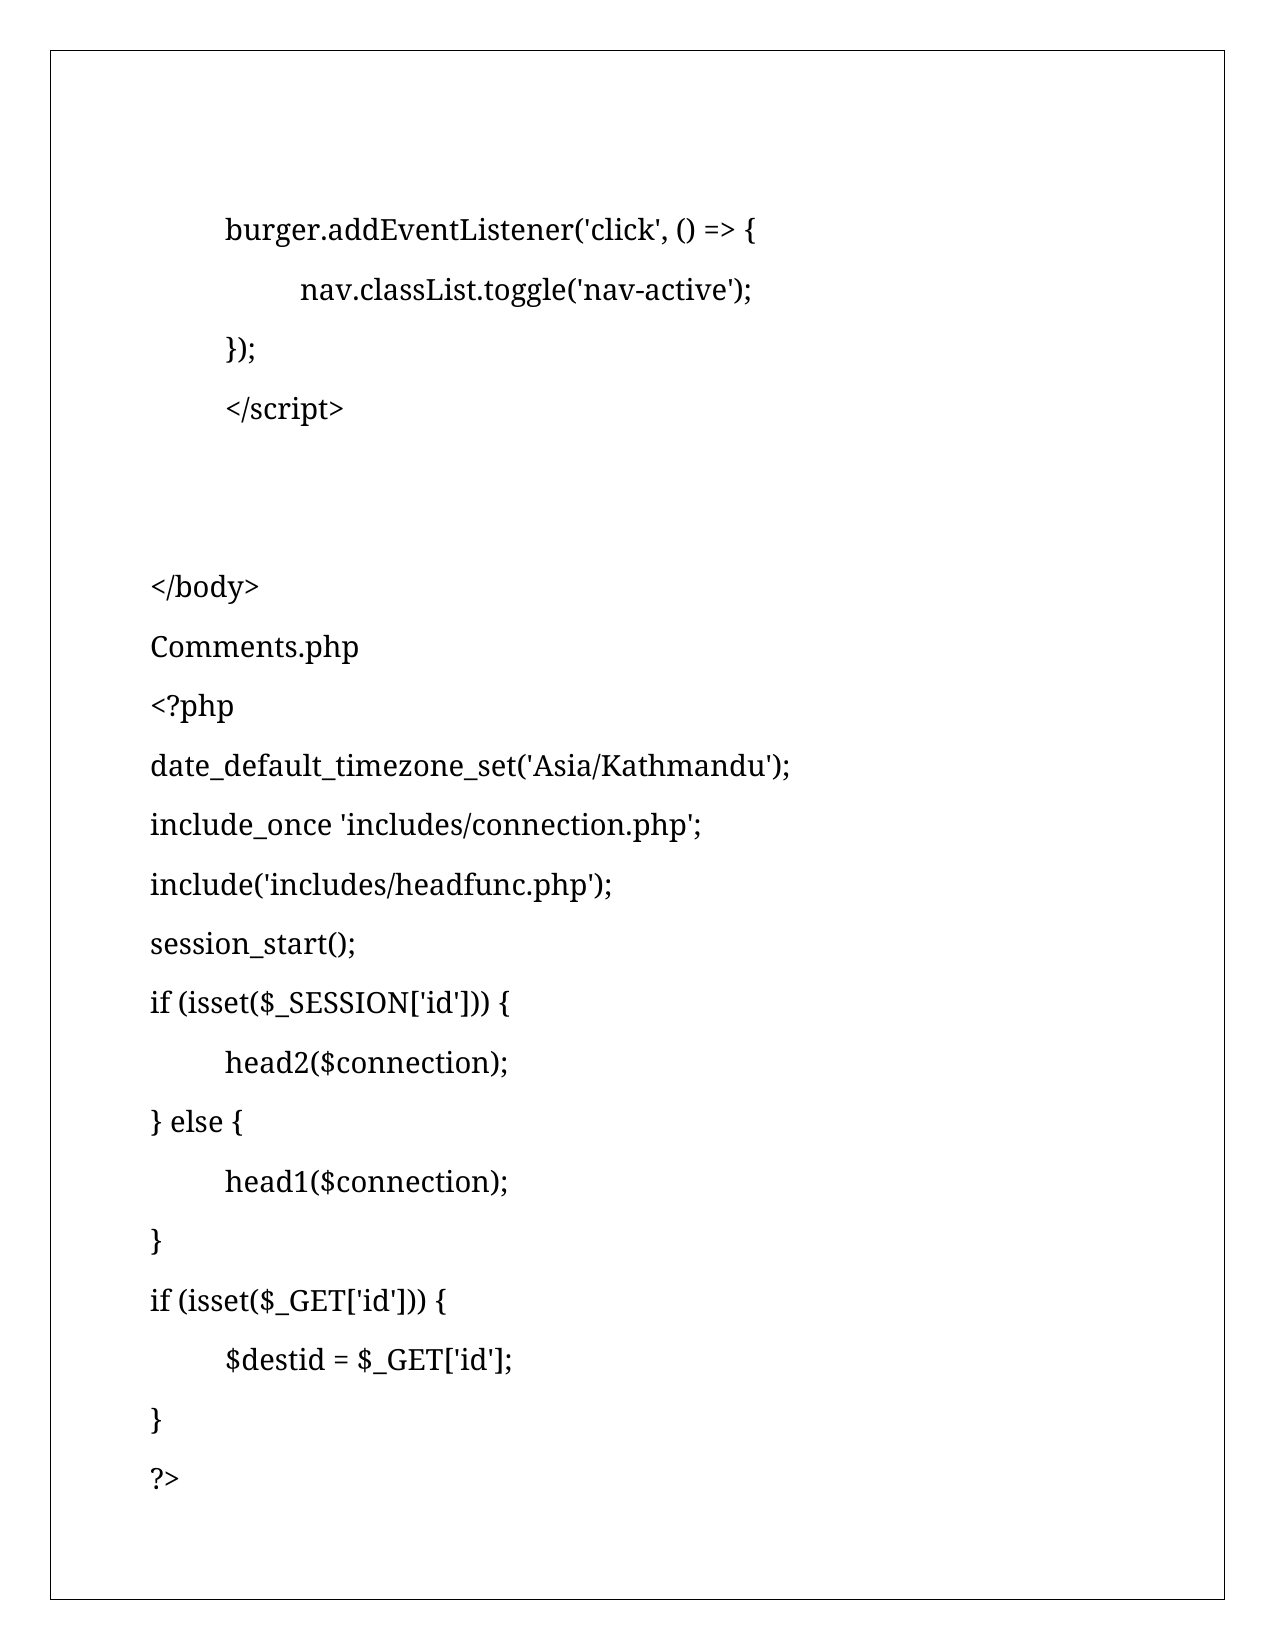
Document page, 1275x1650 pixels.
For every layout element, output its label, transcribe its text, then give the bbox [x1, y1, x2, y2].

text date_default_timezone_set('Asia/Kathmandu'); [150, 745, 1125, 784]
text } else { [150, 1102, 1125, 1141]
text if (isset($_SESSION['id'])) { [150, 983, 1125, 1022]
text nav.classList.toggle('nav-active'); [150, 269, 1125, 309]
text include_once 'includes/connection.php'; [150, 804, 1125, 844]
text }); [150, 328, 1125, 368]
text <?php [150, 685, 1125, 725]
text </body> [150, 566, 1125, 606]
text include('includes/headfunc.php'); [150, 864, 1125, 903]
text ?> [150, 1458, 1125, 1498]
text } [150, 1221, 1125, 1260]
text $destid = $_GET['id']; [150, 1339, 1125, 1379]
text head2($connection); [150, 1042, 1125, 1082]
text session_start(); [150, 923, 1125, 963]
text } [150, 1399, 1125, 1439]
text </script> [150, 388, 1125, 428]
text burger.addEventListener('click', () => { [150, 209, 1125, 249]
text if (isset($_GET['id'])) { [150, 1280, 1125, 1320]
text head1($connection); [150, 1161, 1125, 1201]
text Comments.php [150, 626, 1125, 666]
